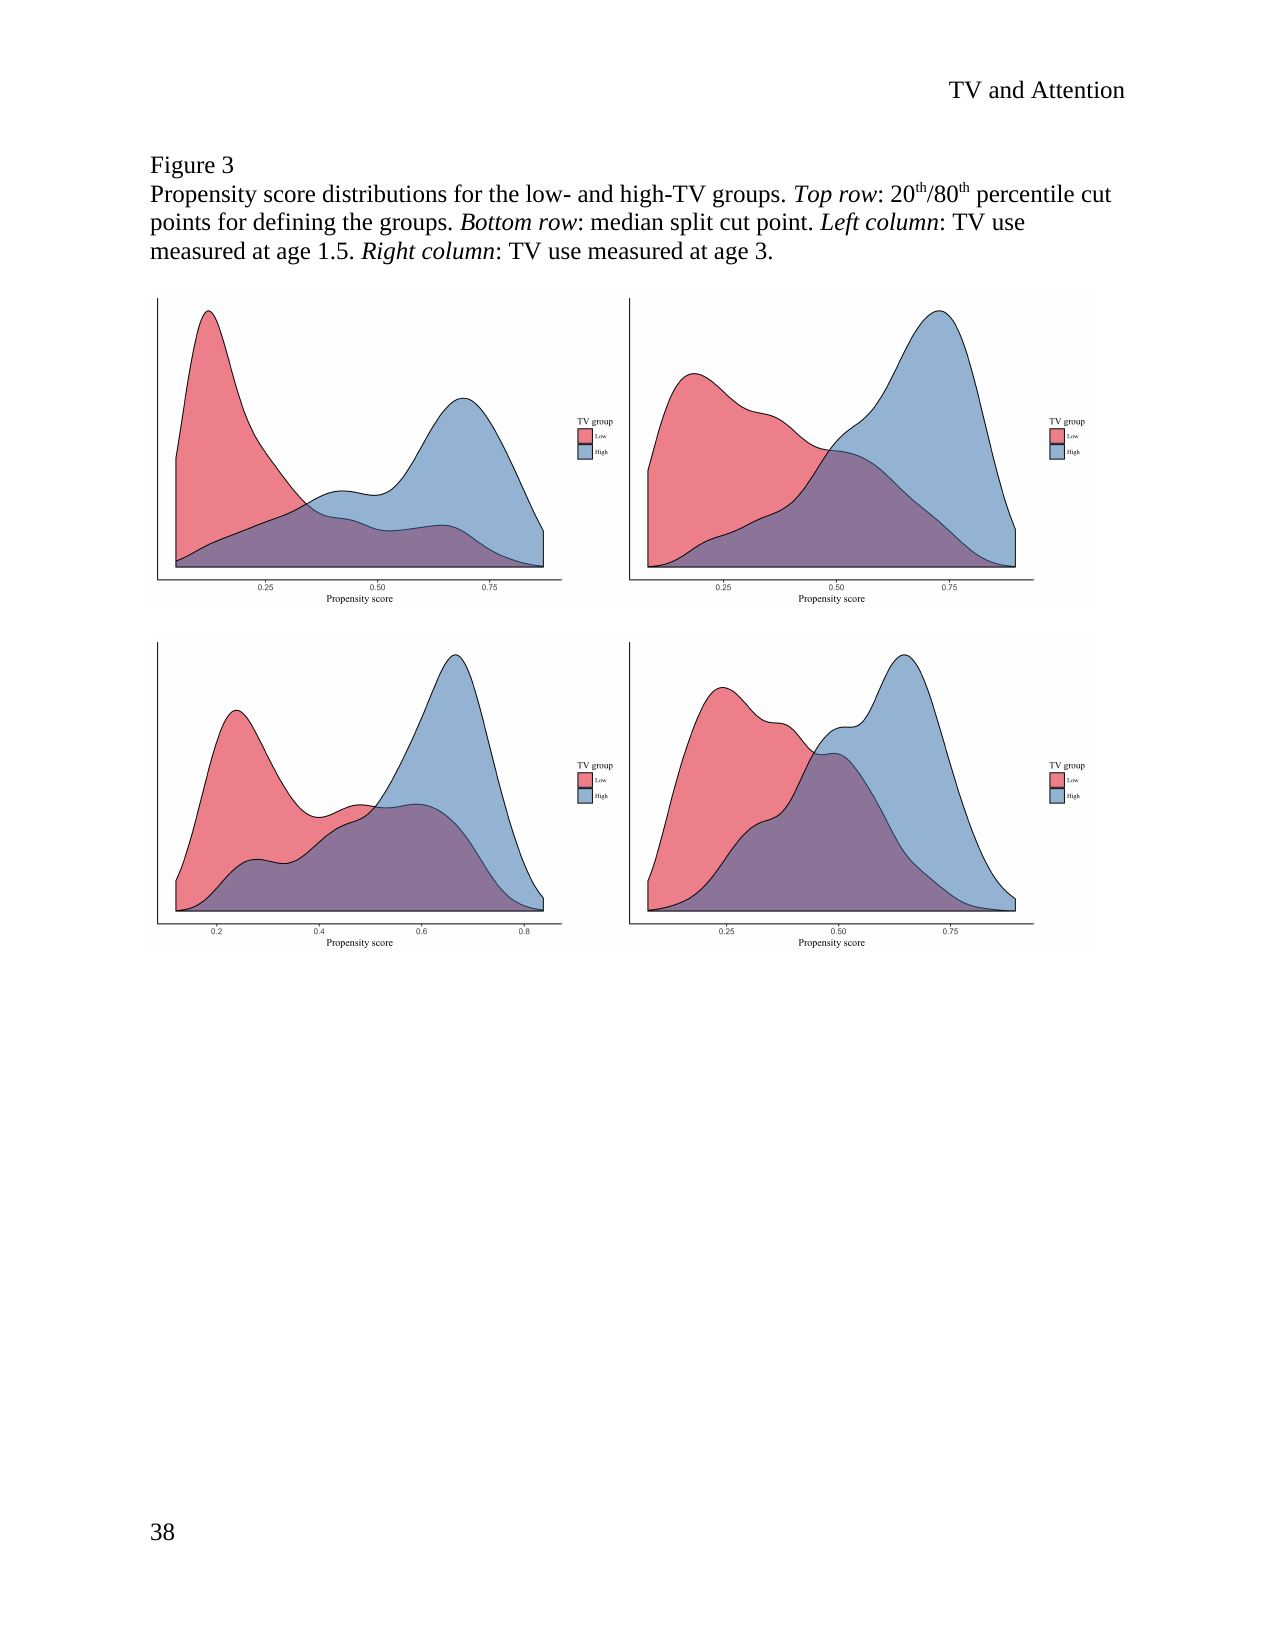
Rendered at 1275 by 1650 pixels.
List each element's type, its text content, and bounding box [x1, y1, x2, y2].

text Propensity score distributions for the low- and high-TV groups. Top row: 20th/80th percentile cut points for defining the groups. Bottom row: median split cut point. Left column: TV use measured at age 1.5. Right column: TV use measured at age 3. [150, 179, 1125, 265]
text Figure 3 [150, 150, 1125, 179]
picture [150, 637, 1095, 953]
picture [150, 293, 1095, 609]
